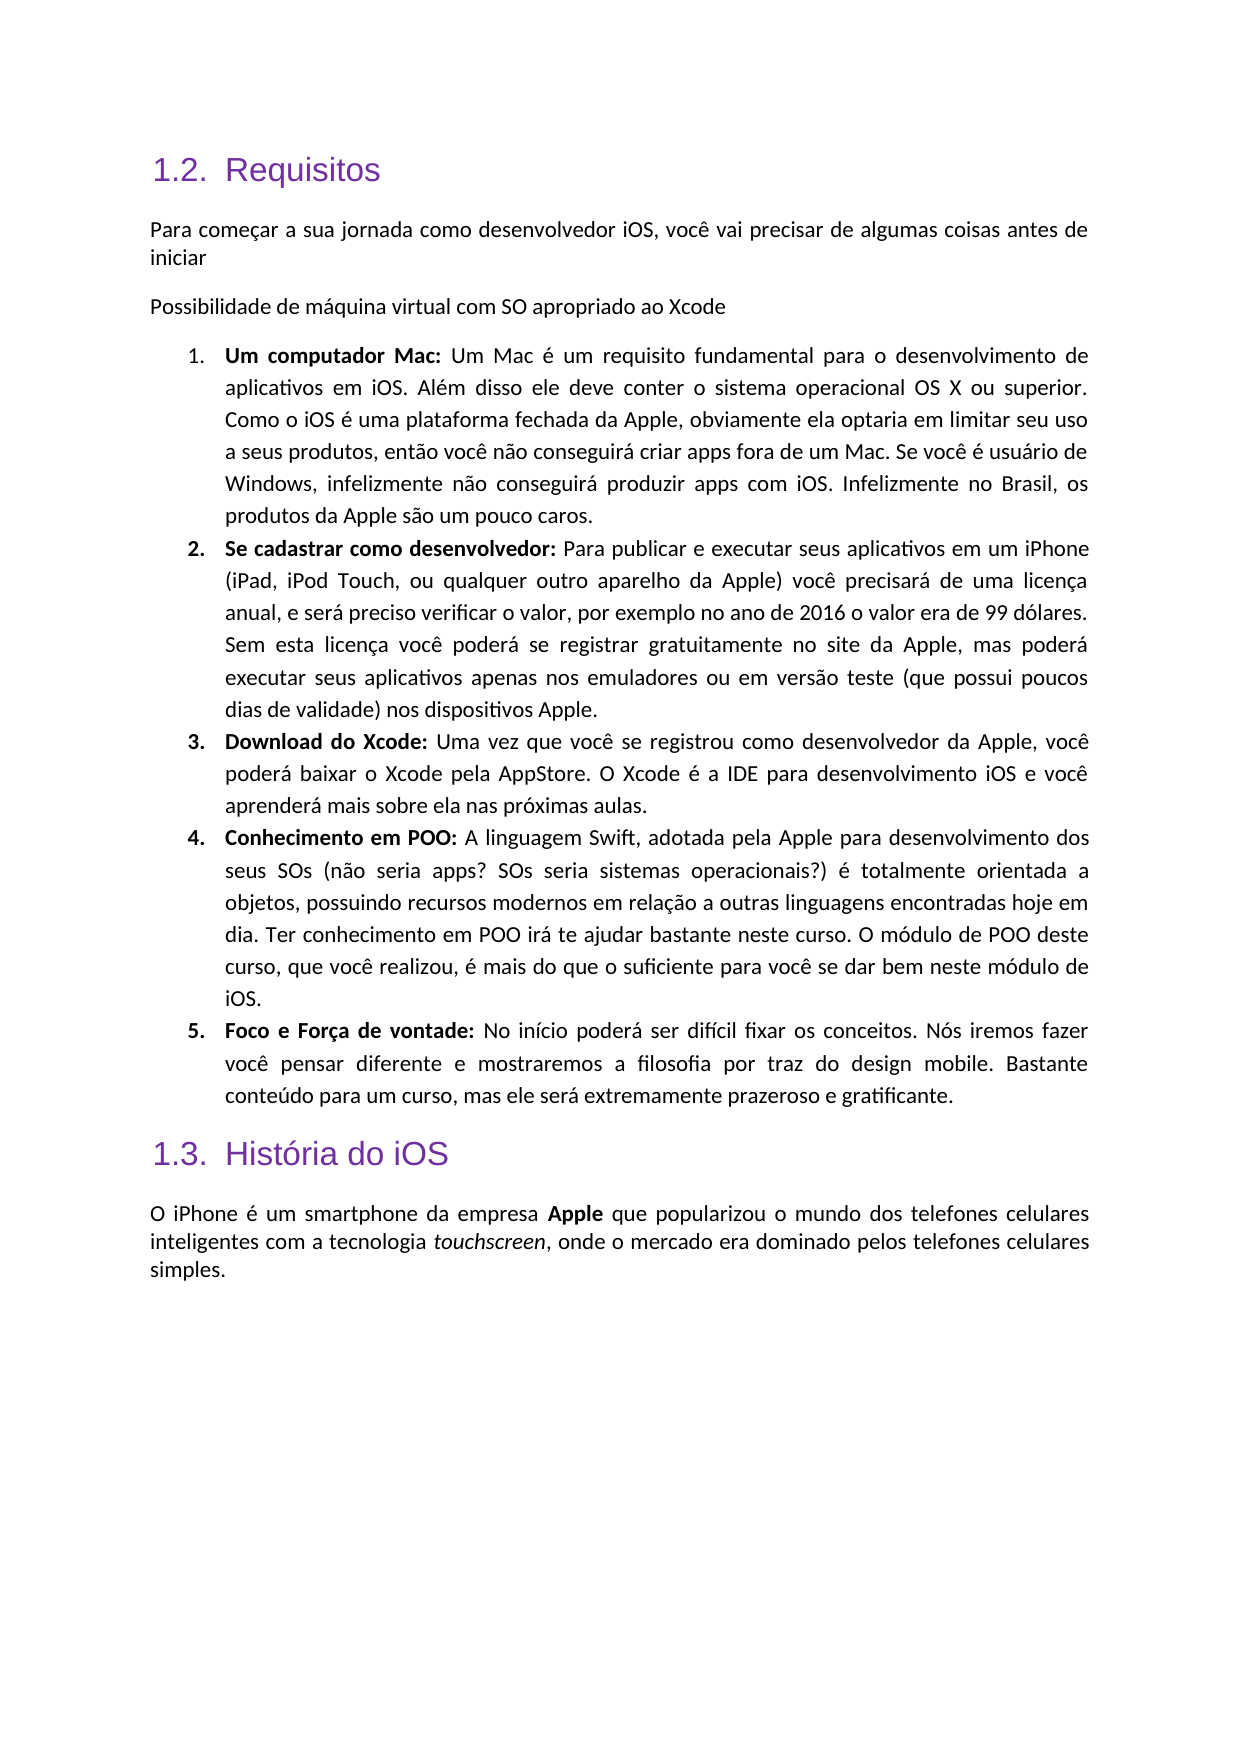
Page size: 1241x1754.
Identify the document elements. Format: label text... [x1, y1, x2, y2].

list Conhecimento em POO: A linguagem Swift, adotada pela Apple para desenvolvimento dos seus SOs é totalmente orientada a objetos possui recursos modernos em relação a outras linguagens encontradas hoje em dia. Ter conhecimento em POO irá te ajudar bastante neste curso. O módulo de POO deste curso, que você realizou, é mais do que o suficiente para você se dar bem neste módulo de iOS. [187, 823, 1090, 1012]
text Para começar a sua jornada como desenvolvedor iOS, você vai precisar de algumas coisas antes de iniciar [150, 215, 1090, 271]
list Um computador Mac: Um Mac é um requisito fundamental para o desenvolvimento de aplicativos em iOS. Além disso ele deve conter o sistema operacional OS X ou superior. Como o iOS é uma plataforma fechada da Apple, obviamente ela optaria em limitar seu uso a seus produtos, então você não conseguirá criar apps fora de um Mac. Se você é usuário de Windows, infelizmente não conseguirá produzir apps com iOS. Infelizmente no Brasil, os produtos da Apple são um pouco caros. [187, 341, 1090, 530]
subtitle Requisitos [192, 150, 1090, 188]
list Se cadastrar como desenvolvedor: Para publicar e executar seus aplicativos em um iPhone (iPad, iPod Touch, ou qualquer outro aparelho da Apple) você precisará de uma licença anual, e será preciso verificar o valor, por exemplo no ano de 2016o valor era de 99 dólares. Sem esta licença você poderá se registrar gratuitamente no site da Apple, mas poderá executar seus aplicativos apenas nos emuladores ou em versão teste (que possui poucos dias de validade) nos dispositivos Apple. [187, 534, 1090, 723]
subtitle História do iOS [192, 1134, 1090, 1172]
list Foco e Força de vontade: No início poderá ser difícil fixar os conceitos. Nós iremos fazer você pensar diferente mostraremos a filosofia por traz do design mobile. Bastante conteúdo para um curso, mas ele será extremamente prazeroso e gratificante. [187, 1017, 1090, 1109]
list Download do Xcode: Uma vez que você se registrou como desenvolvedor da Apple, você poderá baixar o Xcode pela AppStore. O Xcode é a IDE para desenvolvimento iOS e você aprenderá mais sobre ela nas próximas aulas. [187, 727, 1090, 819]
text O iPhone é um smartphone da empresa Apple que popularizou o mundo dos telefones celulares inteligentes com a tecnologia touchscreen, onde o mercado era dominado pelos telefones celulares simples. [150, 1199, 1090, 1283]
